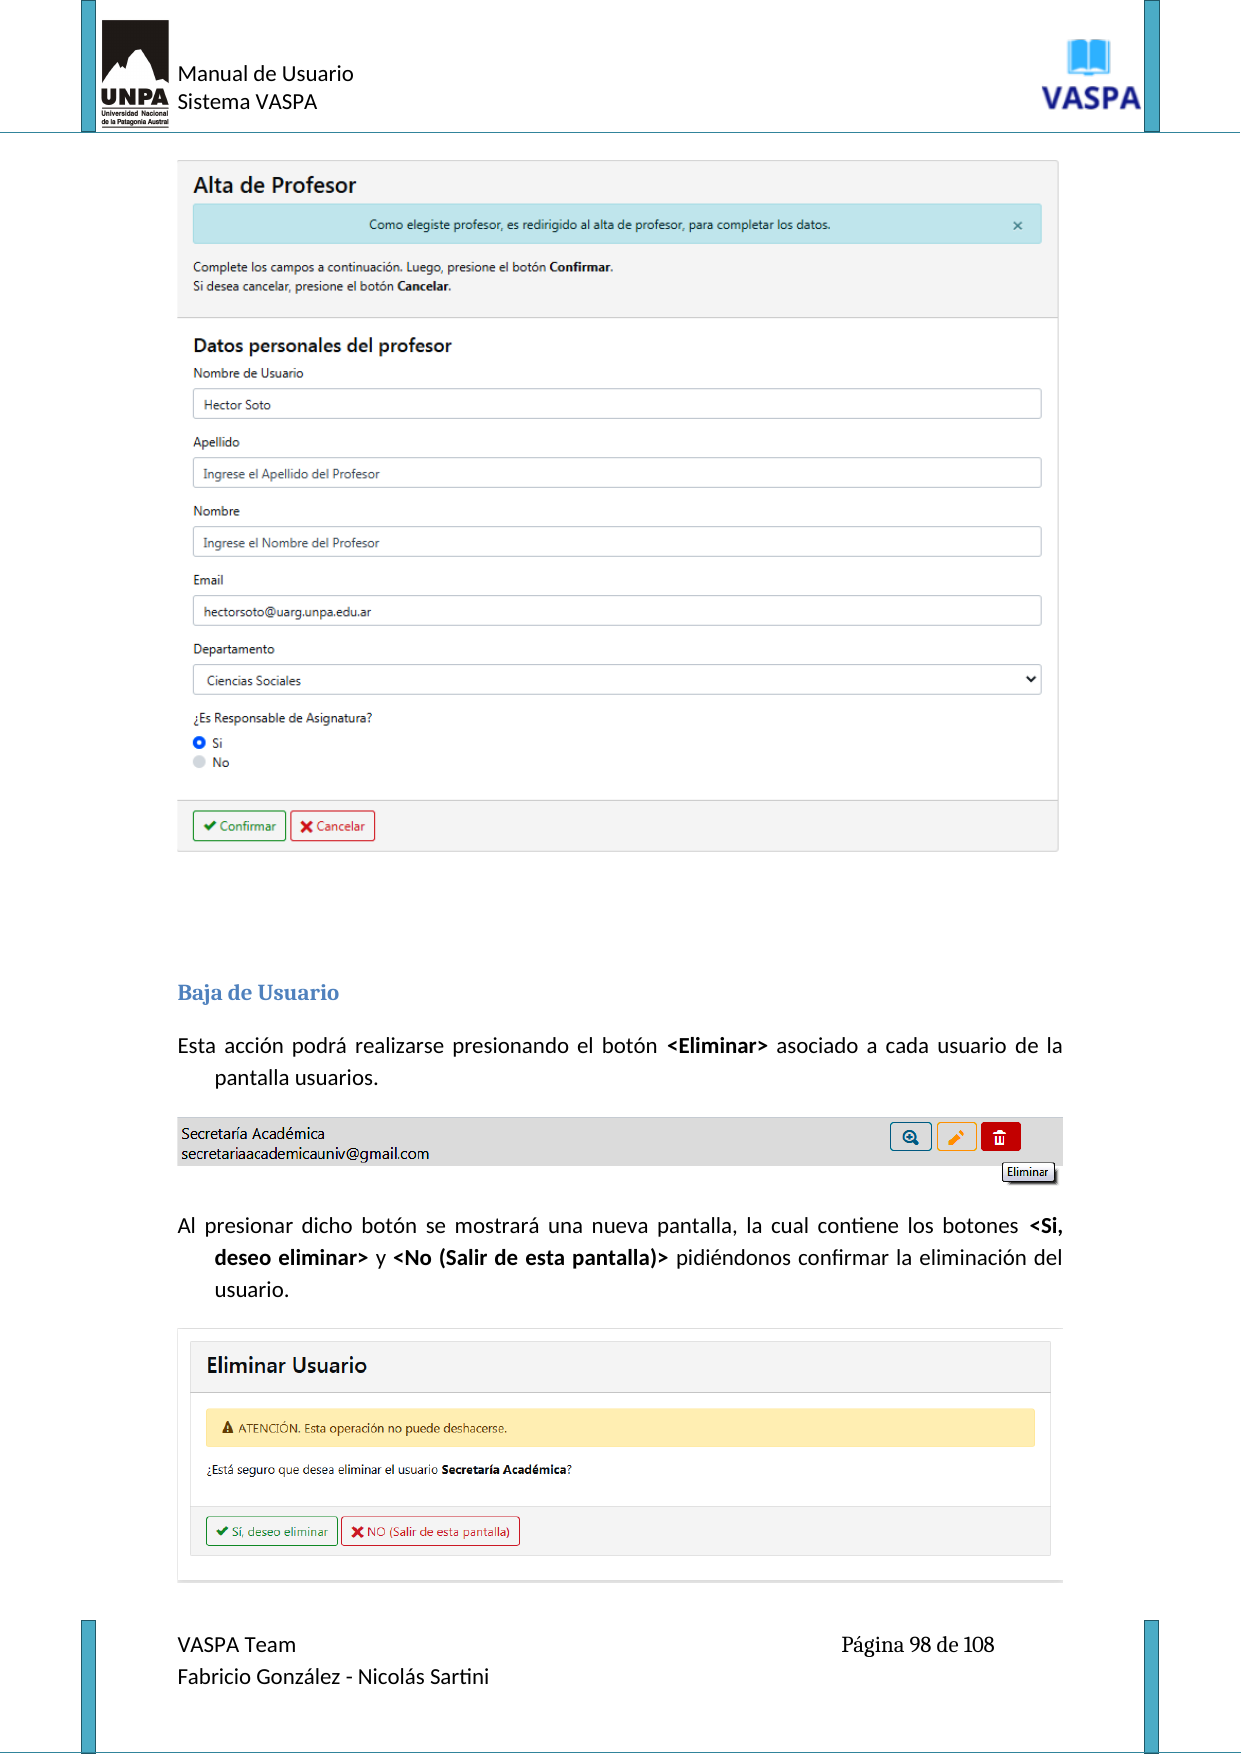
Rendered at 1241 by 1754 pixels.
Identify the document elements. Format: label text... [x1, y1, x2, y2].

picture [177, 160, 1063, 854]
text Al presionar dicho botón se mostrará una nueva pantalla, la cual contiene los botones <Si, deseo eliminar> y <No (Salir de esta pantalla)> pidiéndonos confirmar la eliminación del usuario. [177, 1211, 1063, 1303]
picture [177, 1328, 1063, 1583]
text Baja de Usuario [177, 980, 1063, 1007]
text Esta acción podrá realizarse presionando el botón <Eliminar> asociado a cada usuario de la pantalla usuarios. [177, 1031, 1063, 1091]
picture [1036, 19, 1146, 129]
picture [100, 18, 170, 129]
picture [177, 1116, 1063, 1186]
